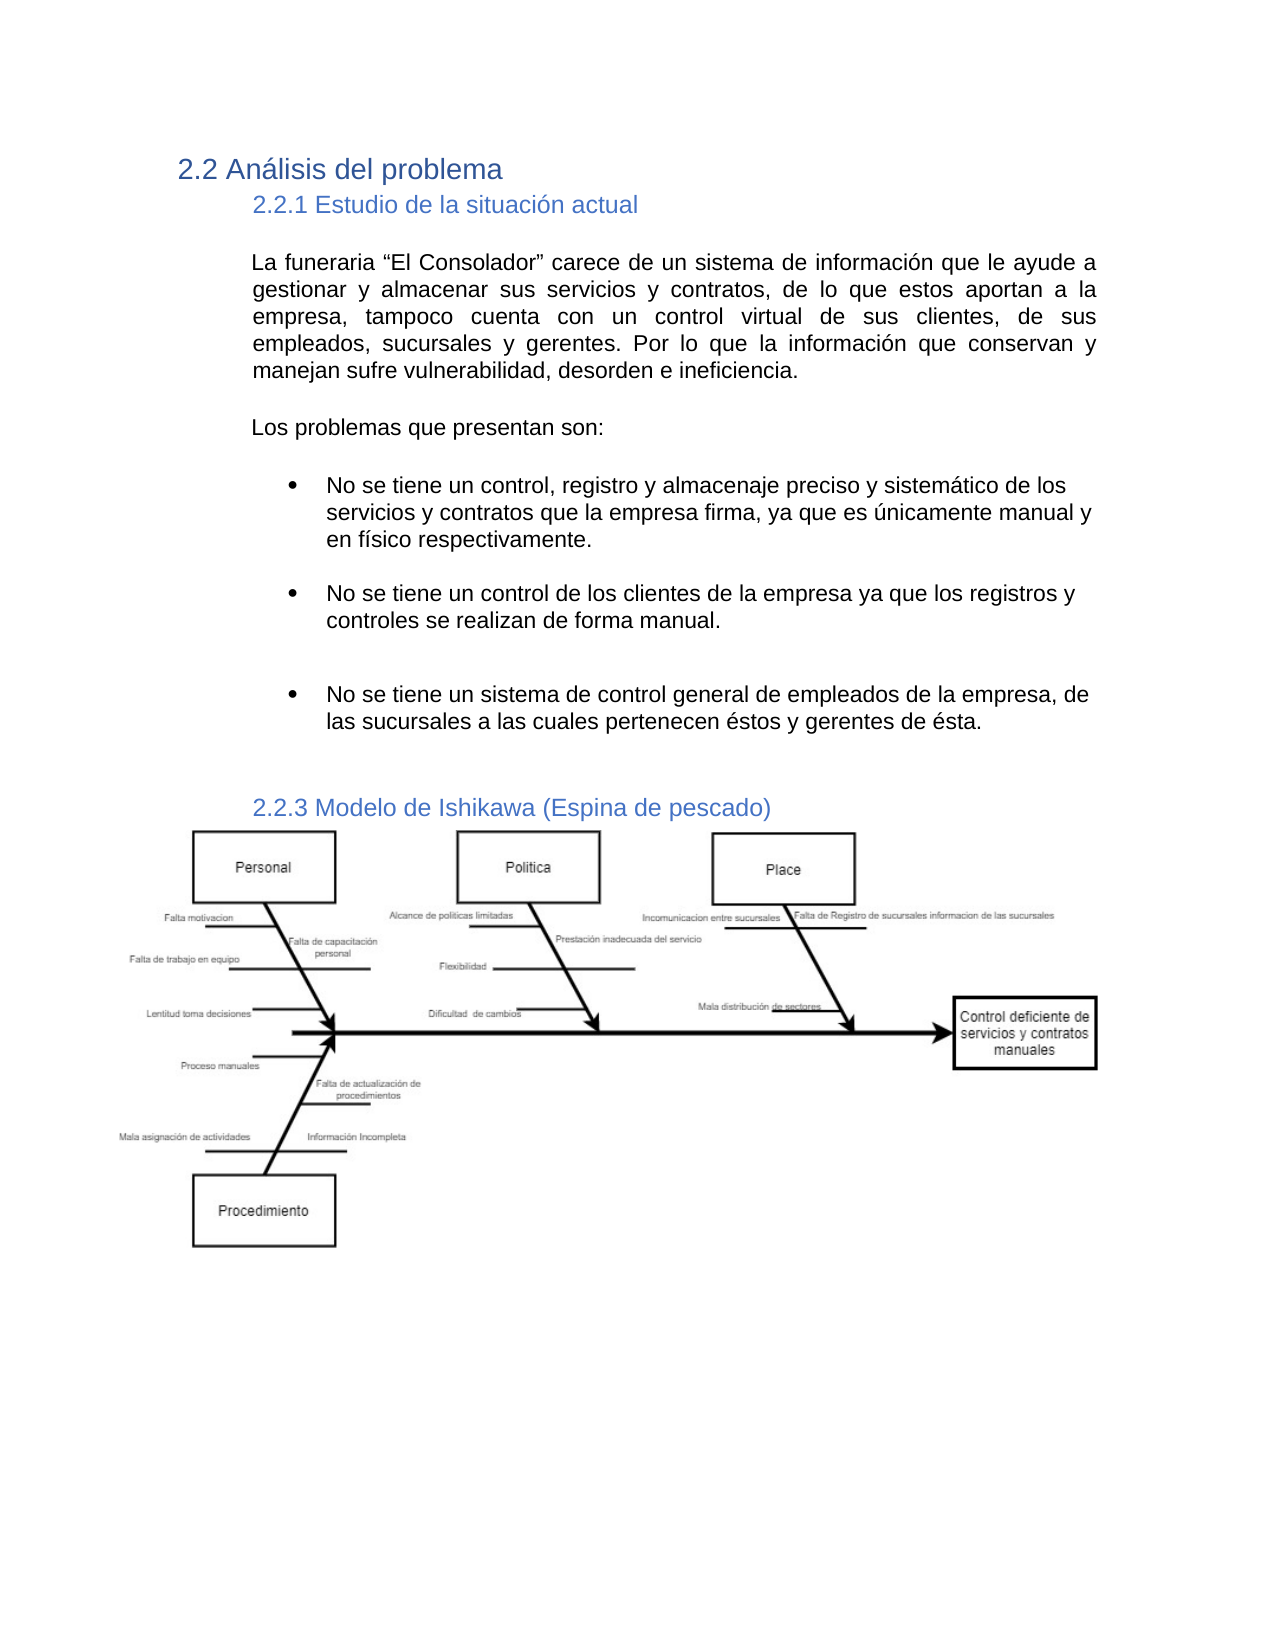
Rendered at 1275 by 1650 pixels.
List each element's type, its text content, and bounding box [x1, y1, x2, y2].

subtitle 2.2.1 Estudio de la situación actual [251, 190, 1098, 219]
subtitle 2.2 Análisis del problema [177, 152, 1098, 185]
list No se tiene un sistema de control general de empleados de la empresa, de las sucursales a las cuales pertenecen éstos y gerentes de ésta. [289, 681, 1098, 734]
subtitle 2.2.3 Modelo de Ishikawa (Espina de pescado) [251, 793, 1098, 822]
picture [119, 830, 1098, 1248]
text La funeraria “El Consolador” carece de un sistema de información que le ayude a gestionar y almacenar sus servicios y contratos, de lo que estos aportan a la empresa, tampoco cuenta con un control virtual de sus clientes, de sus empleados, sucursales y gerentes. Por lo que la información que conservan y manejan sufre vulnerabilidad, desorden e ineficiencia. [251, 249, 1098, 383]
text Los problemas que presentan son: [251, 414, 1098, 441]
list No se tiene un control, registro y almacenaje preciso y sistemático de los servicios y contratos que la empresa firma, ya que es únicamente manual y en físico respectivamente. [289, 472, 1098, 552]
list No se tiene un control de los clientes de la empresa ya que los registros y controles se realizan de forma manual. [289, 580, 1098, 633]
